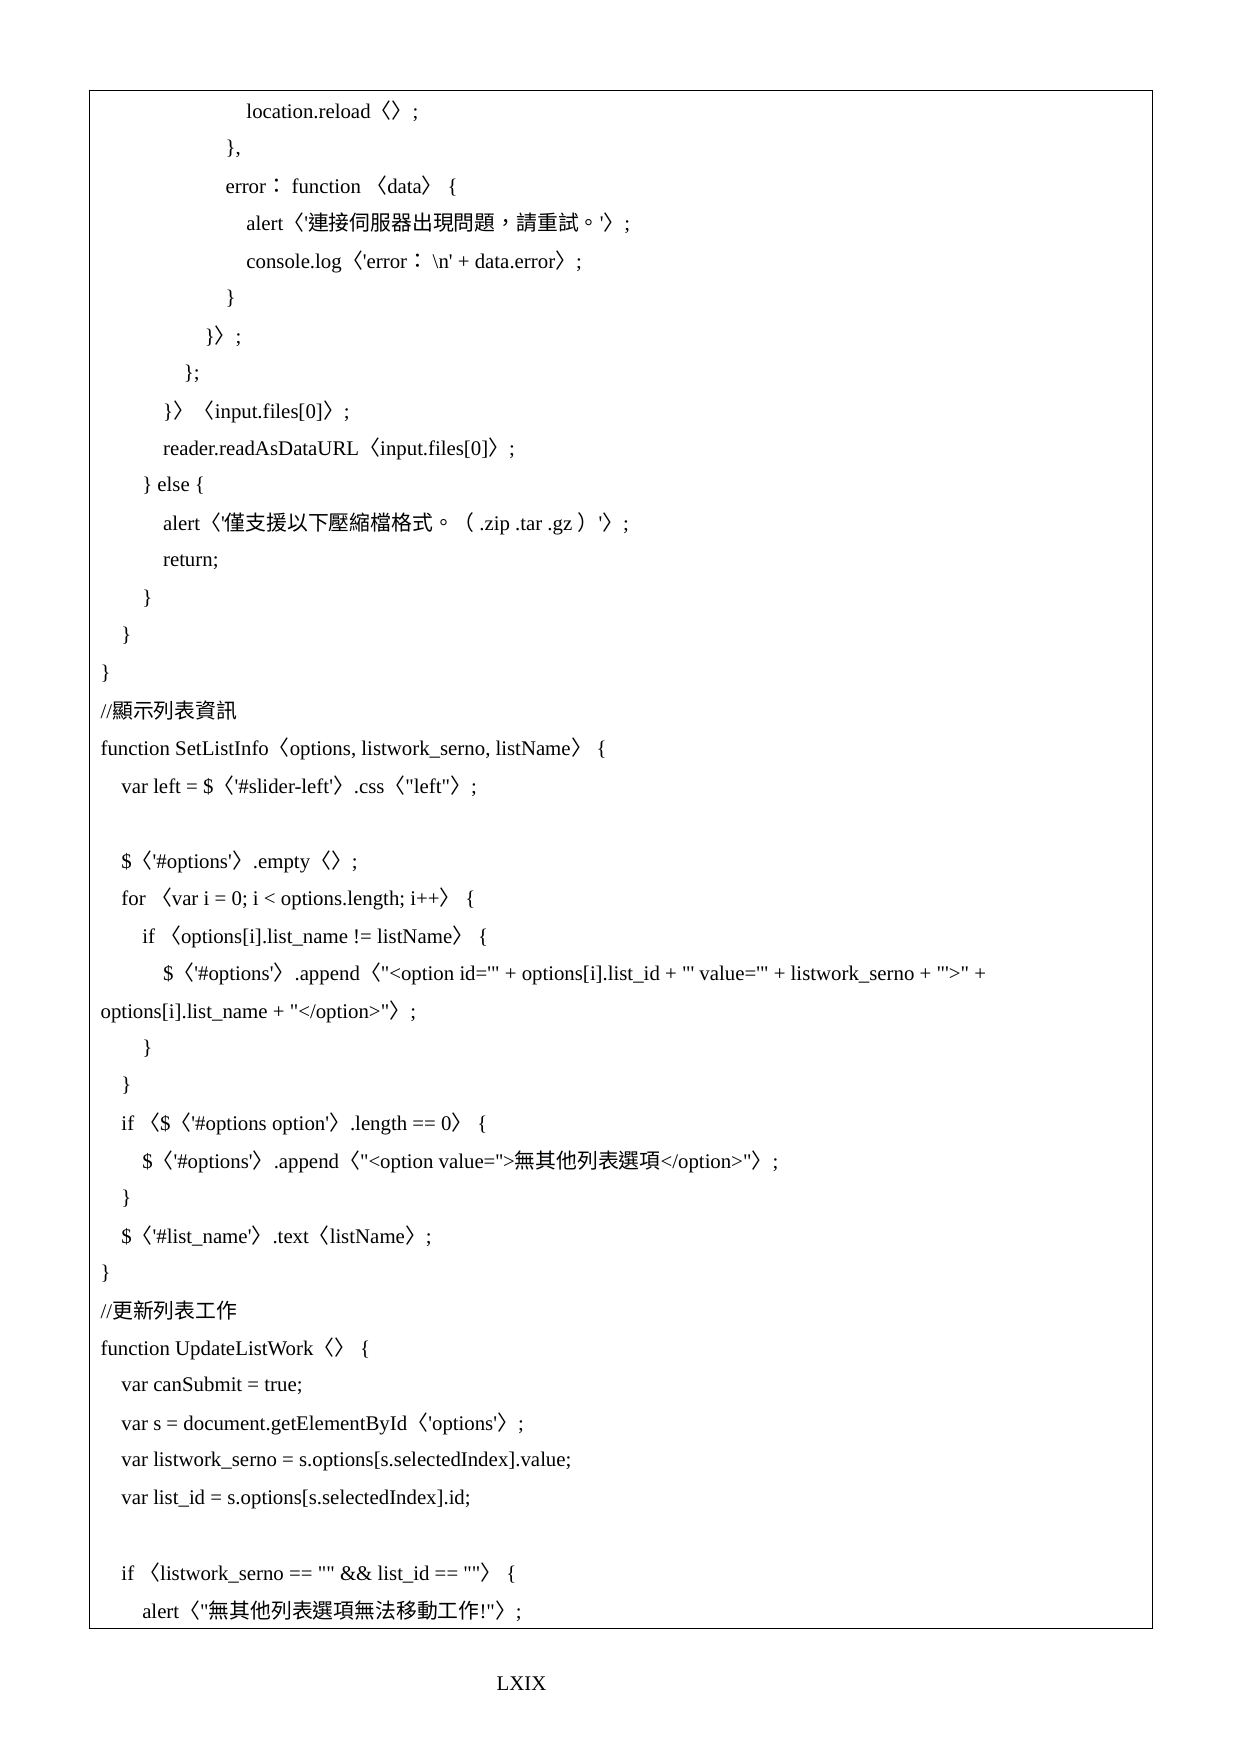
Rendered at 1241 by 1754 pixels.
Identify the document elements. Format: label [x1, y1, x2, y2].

table_cell [90, 91, 1152, 1628]
